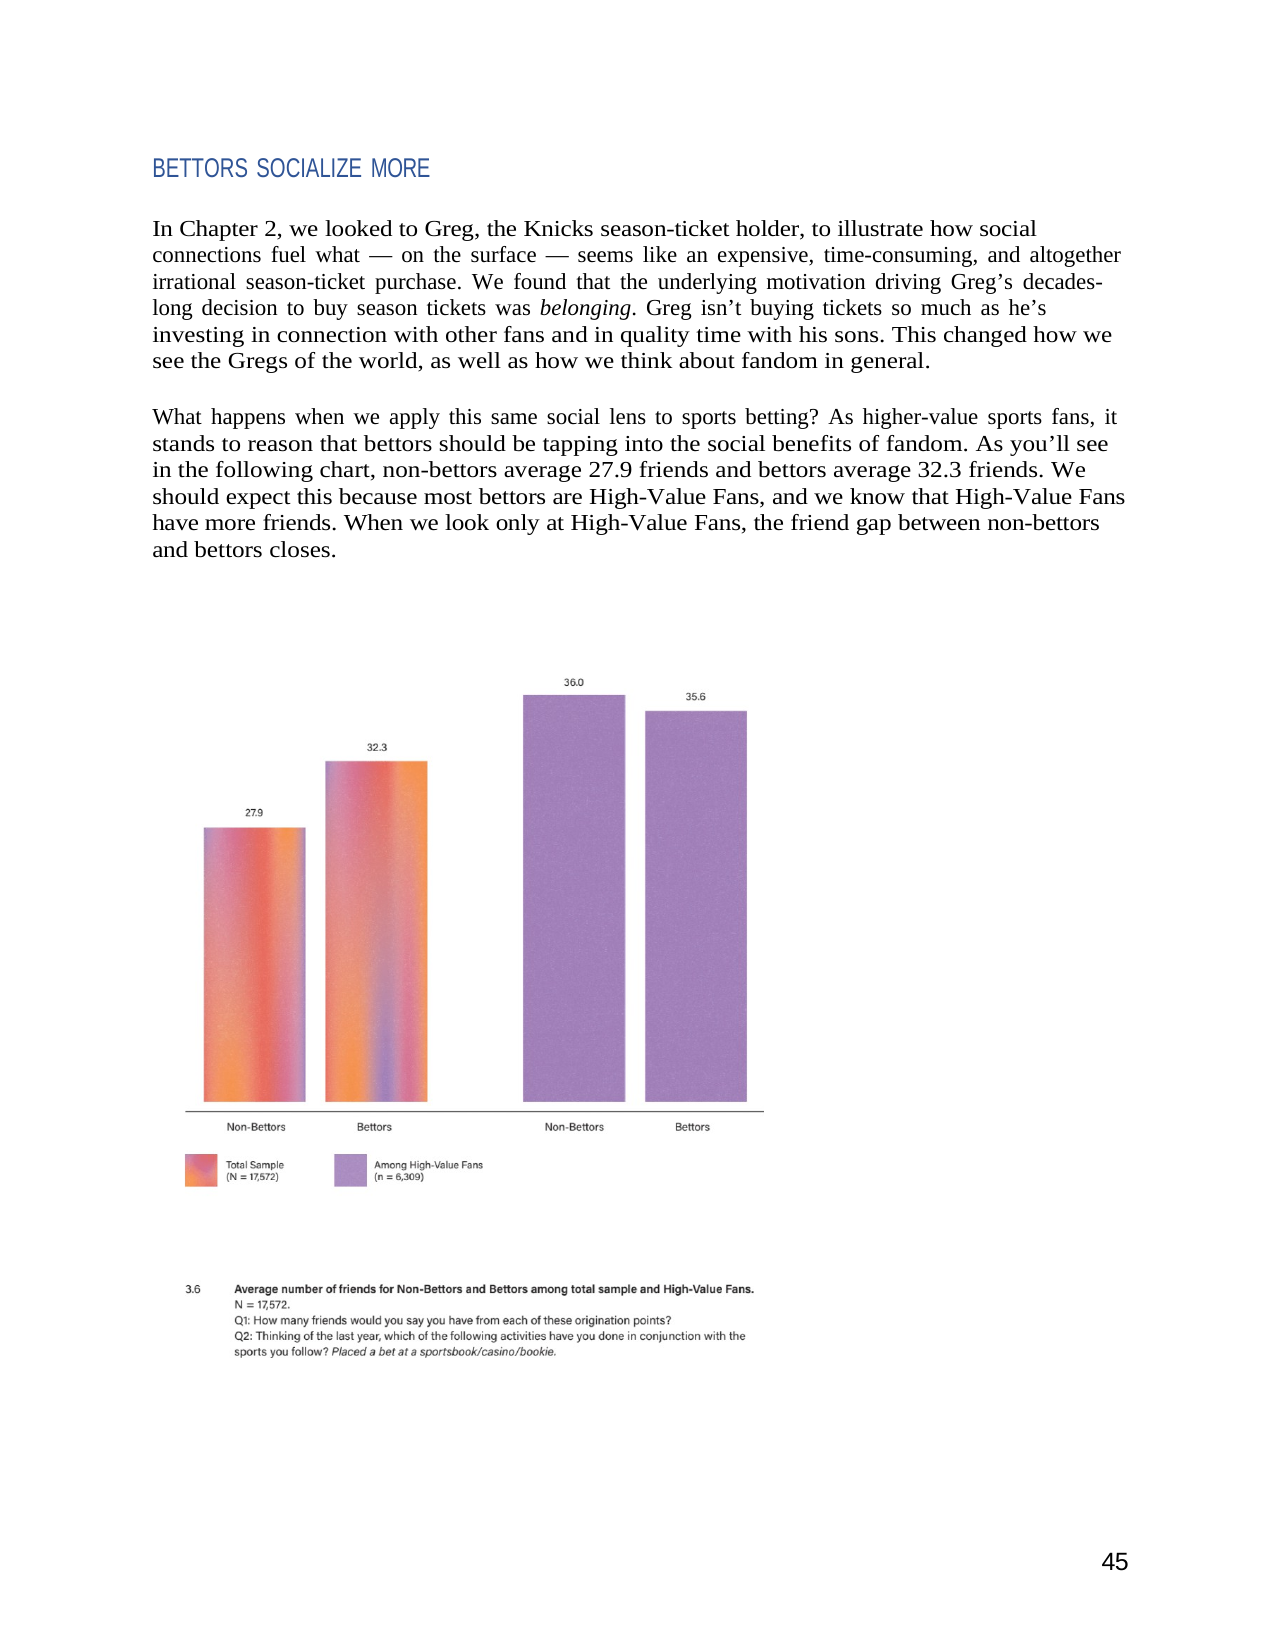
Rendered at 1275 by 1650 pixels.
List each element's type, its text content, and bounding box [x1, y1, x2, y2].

text In Chapter 2, we looked to Greg, the Knicks season-ticket holder, to illustrate how social connections fuel what — on the surface — seems like an expensive, time-consuming, and altogether irrational season-ticket purchase. We found that the underlying motivation driving Greg’s decades- long decision to buy season tickets was belonging. Greg isn’t buying tickets so much as he’s investing in connection with other fans and in quality time with his sons. This changed how we see the Gregs of the world, as well as how we think about fandom in general. [152, 215, 1126, 374]
picture [184, 677, 764, 1358]
text What happens when we apply this same social lens to sports betting? As higher-value sports fans, it stands to reason that bettors should be tapping into the social benefits of fandom. As you’ll see in the following chart, non-bettors average 27.9 friends and bettors average 32.3 friends. We should expect this because most bettors are High-Value Fans, and we know that High-Value Fans have more friends. When we look only at High-Value Fans, the friend gap between non-bettors and bettors closes. [152, 403, 1127, 562]
subtitle BETTORS SOCIALIZE MORE [152, 152, 1162, 184]
